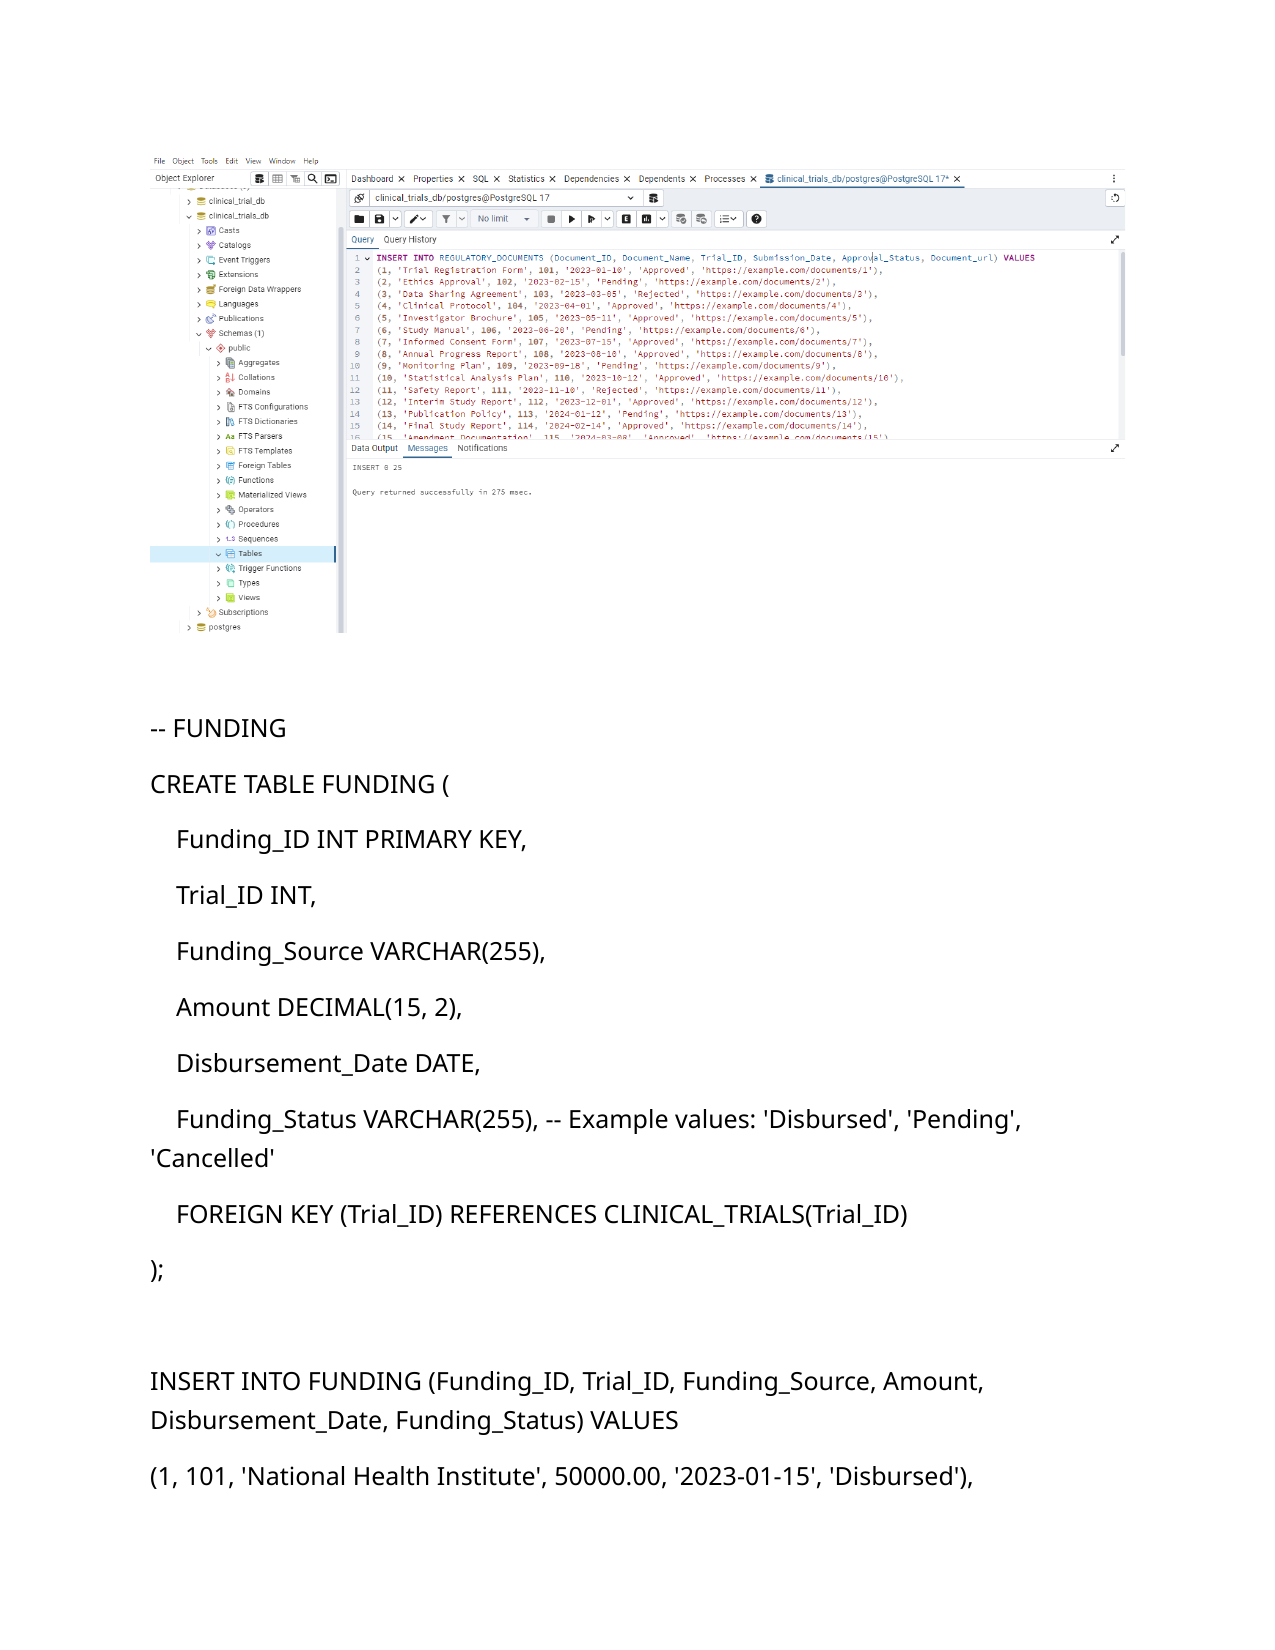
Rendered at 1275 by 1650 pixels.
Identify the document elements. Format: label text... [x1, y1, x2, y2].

picture [150, 150, 1125, 633]
text Disbursement_Date DATE, [150, 1046, 1125, 1079]
text CREATE TABLE FUNDING ( [150, 766, 1125, 800]
text Funding_ID INT PRIMARY KEY, [150, 822, 1125, 856]
text Amount DECIMAL(15, 2), [150, 990, 1125, 1024]
text ); [150, 1252, 1125, 1286]
text (1, 101, 'National Health Institute', 50000.00, '2023-01-15', 'Disbursed'), [150, 1459, 1125, 1493]
text Funding_Source VARCHAR(255), [150, 934, 1125, 968]
text Funding_Status VARCHAR(255), -- Example values: 'Disbursed', 'Pending', 'Cancelled' [150, 1101, 1125, 1174]
text Trial_ID INT, [150, 878, 1125, 912]
text INSERT INTO FUNDING (Funding_ID, Trial_ID, Funding_Source, Amount, Disbursement_Date, Funding_Status) VALUES [150, 1364, 1125, 1437]
text -- FUNDING [150, 711, 1125, 744]
text FOREIGN KEY (Trial_ID) REFERENCES CLINICAL_TRIALS(Trial_ID) [150, 1196, 1125, 1230]
